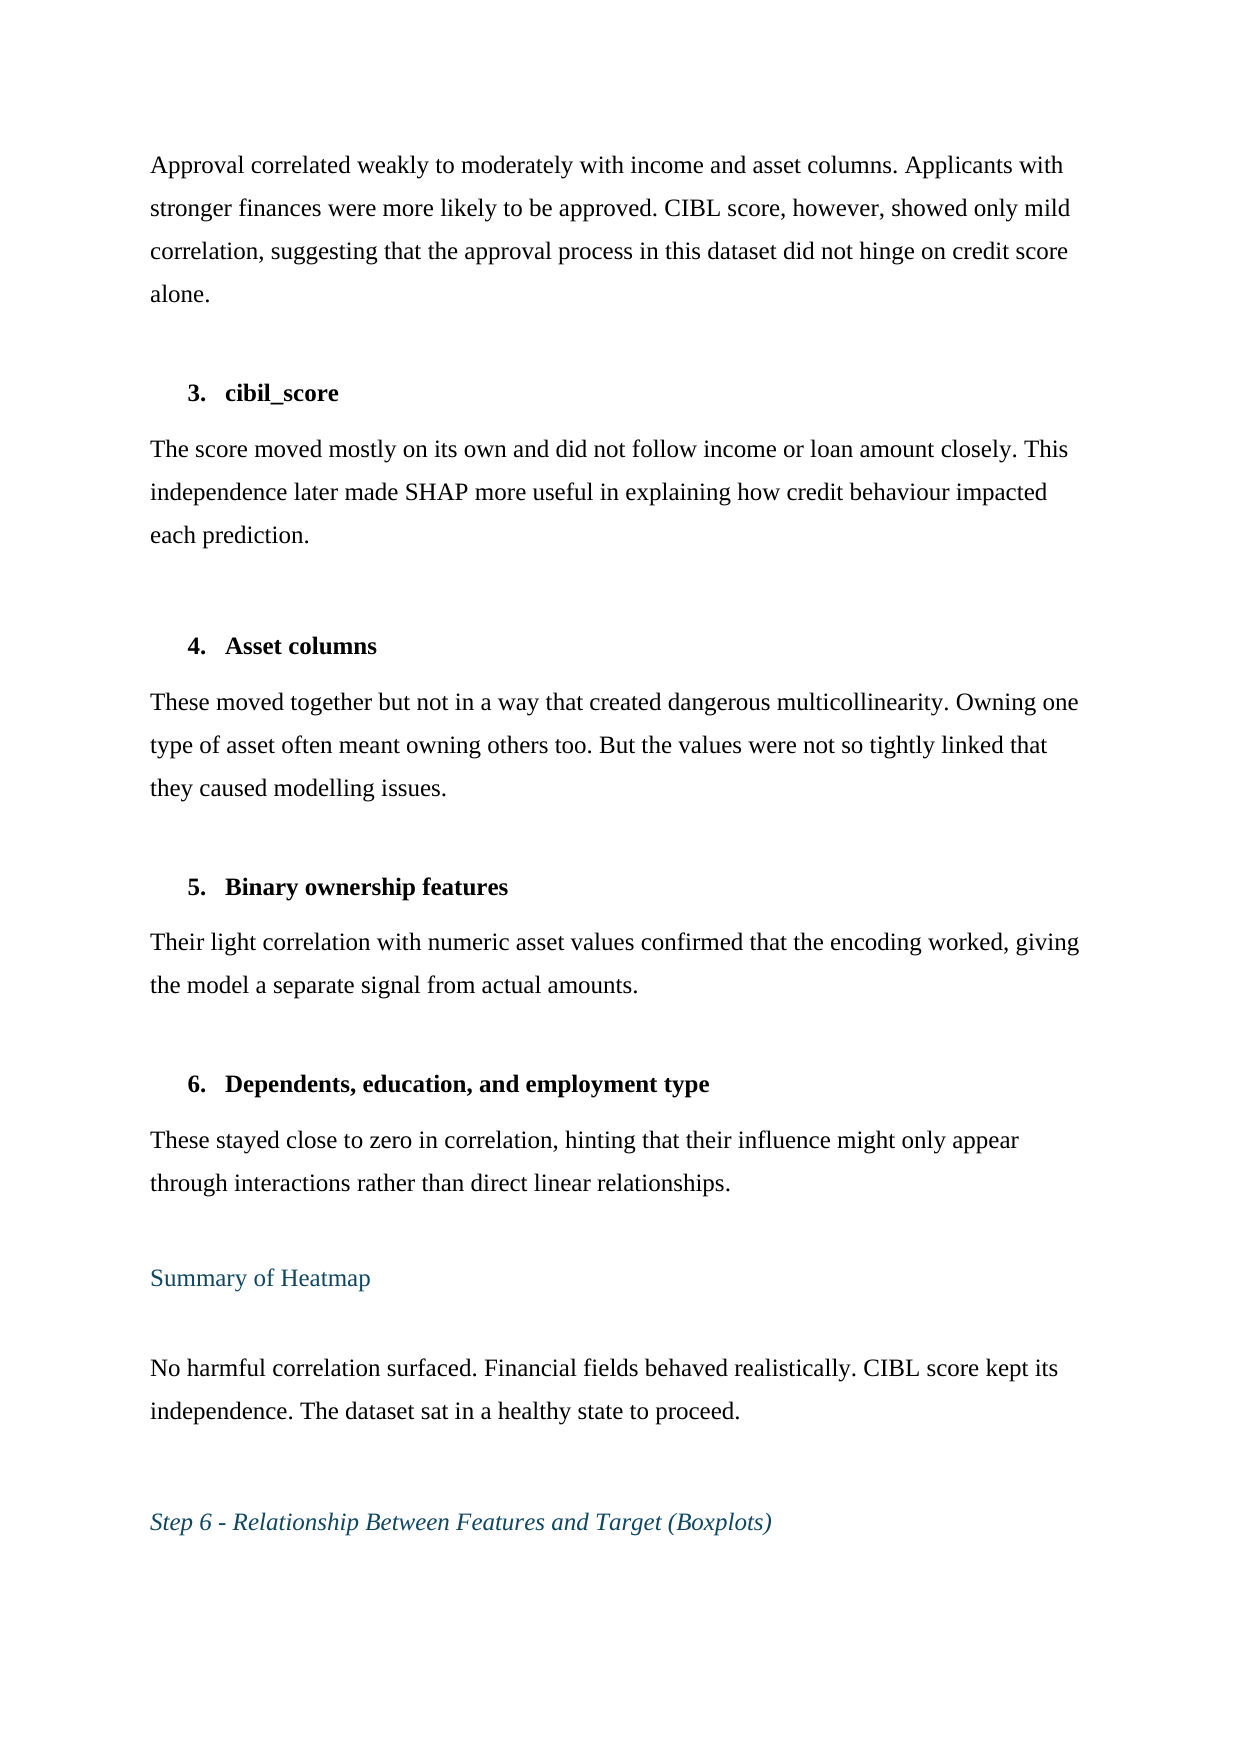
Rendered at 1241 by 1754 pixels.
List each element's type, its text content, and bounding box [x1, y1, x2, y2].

text No harmful correlation surfaced. Financial fields behaved realistically. CIBL score kept its independence. The dataset sat in a healthy state to proceed. [150, 1353, 1090, 1425]
text The score moved mostly on its own and did not follow income or loan amount closely. This independence later made SHAP more useful in explaining how credit behaviour impacted each prediction. [150, 434, 1090, 549]
subtitle Step 6 - Relationship Between Features and Target (Boxplots) [150, 1507, 1090, 1536]
list cibil_score [187, 378, 1090, 407]
text These moved together but not in a way that created dangerous multicollinearity. Owning one type of asset often meant owning others too. But the values were not so tightly linked that they caused modelling issues. [150, 687, 1090, 802]
text Approval correlated weakly to moderately with income and asset columns. Applicants with stronger finances were more likely to be approved. CIBL score, however, showed only mild correlation, suggesting that the approval process in this dataset did not hinge on credit score alone. [150, 150, 1090, 308]
list Binary ownership features [187, 872, 1090, 901]
list Asset columns [187, 631, 1090, 660]
subtitle Summary of Heatmap [150, 1263, 1090, 1291]
list Dependents, education, and employment type [187, 1069, 1090, 1098]
text Their light correlation with numeric asset values confirmed that the encoding worked, giving the model a separate signal from actual amounts. [150, 927, 1090, 999]
text These stayed close to zero in correlation, hinting that their influence might only appear through interactions rather than direct linear relationships. [150, 1125, 1090, 1197]
